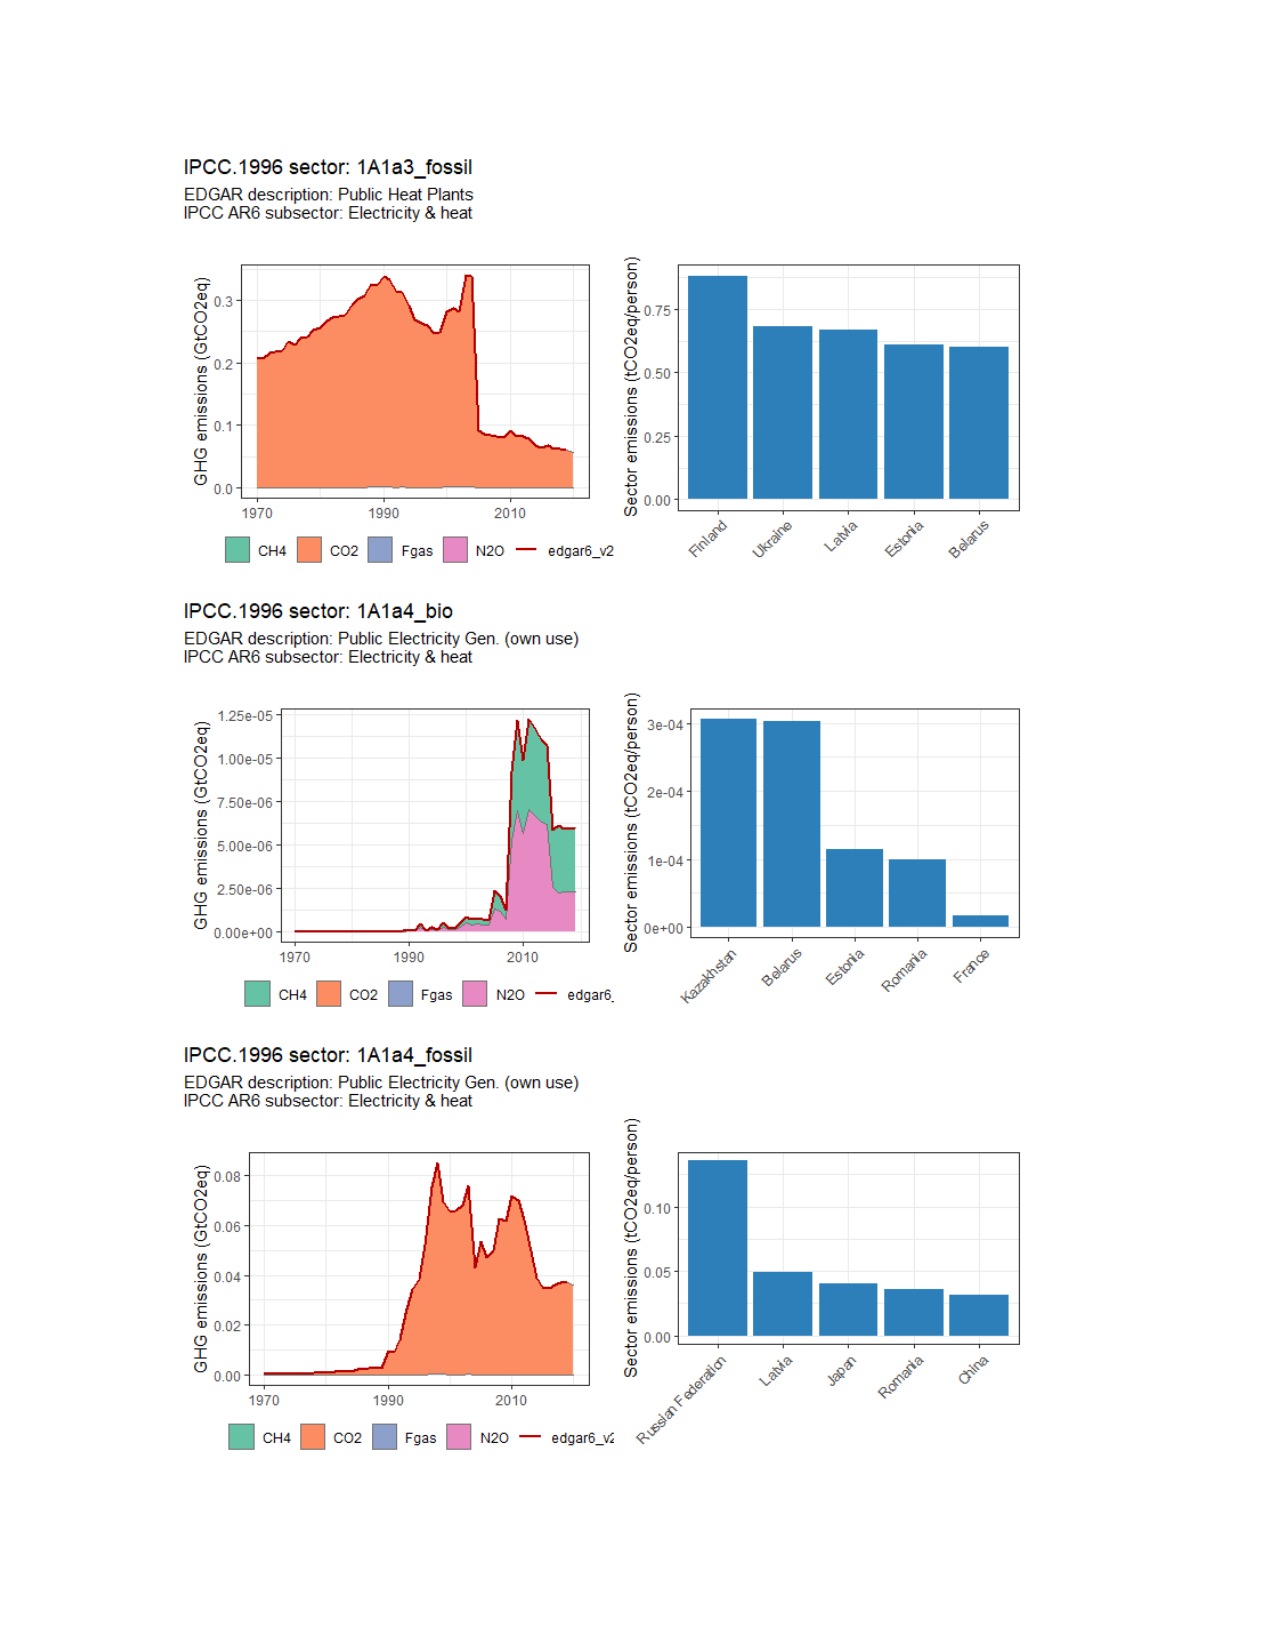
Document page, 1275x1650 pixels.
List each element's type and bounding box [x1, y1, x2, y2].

picture [168, 1037, 1044, 1475]
picture [168, 593, 1044, 1032]
picture [168, 150, 1044, 588]
